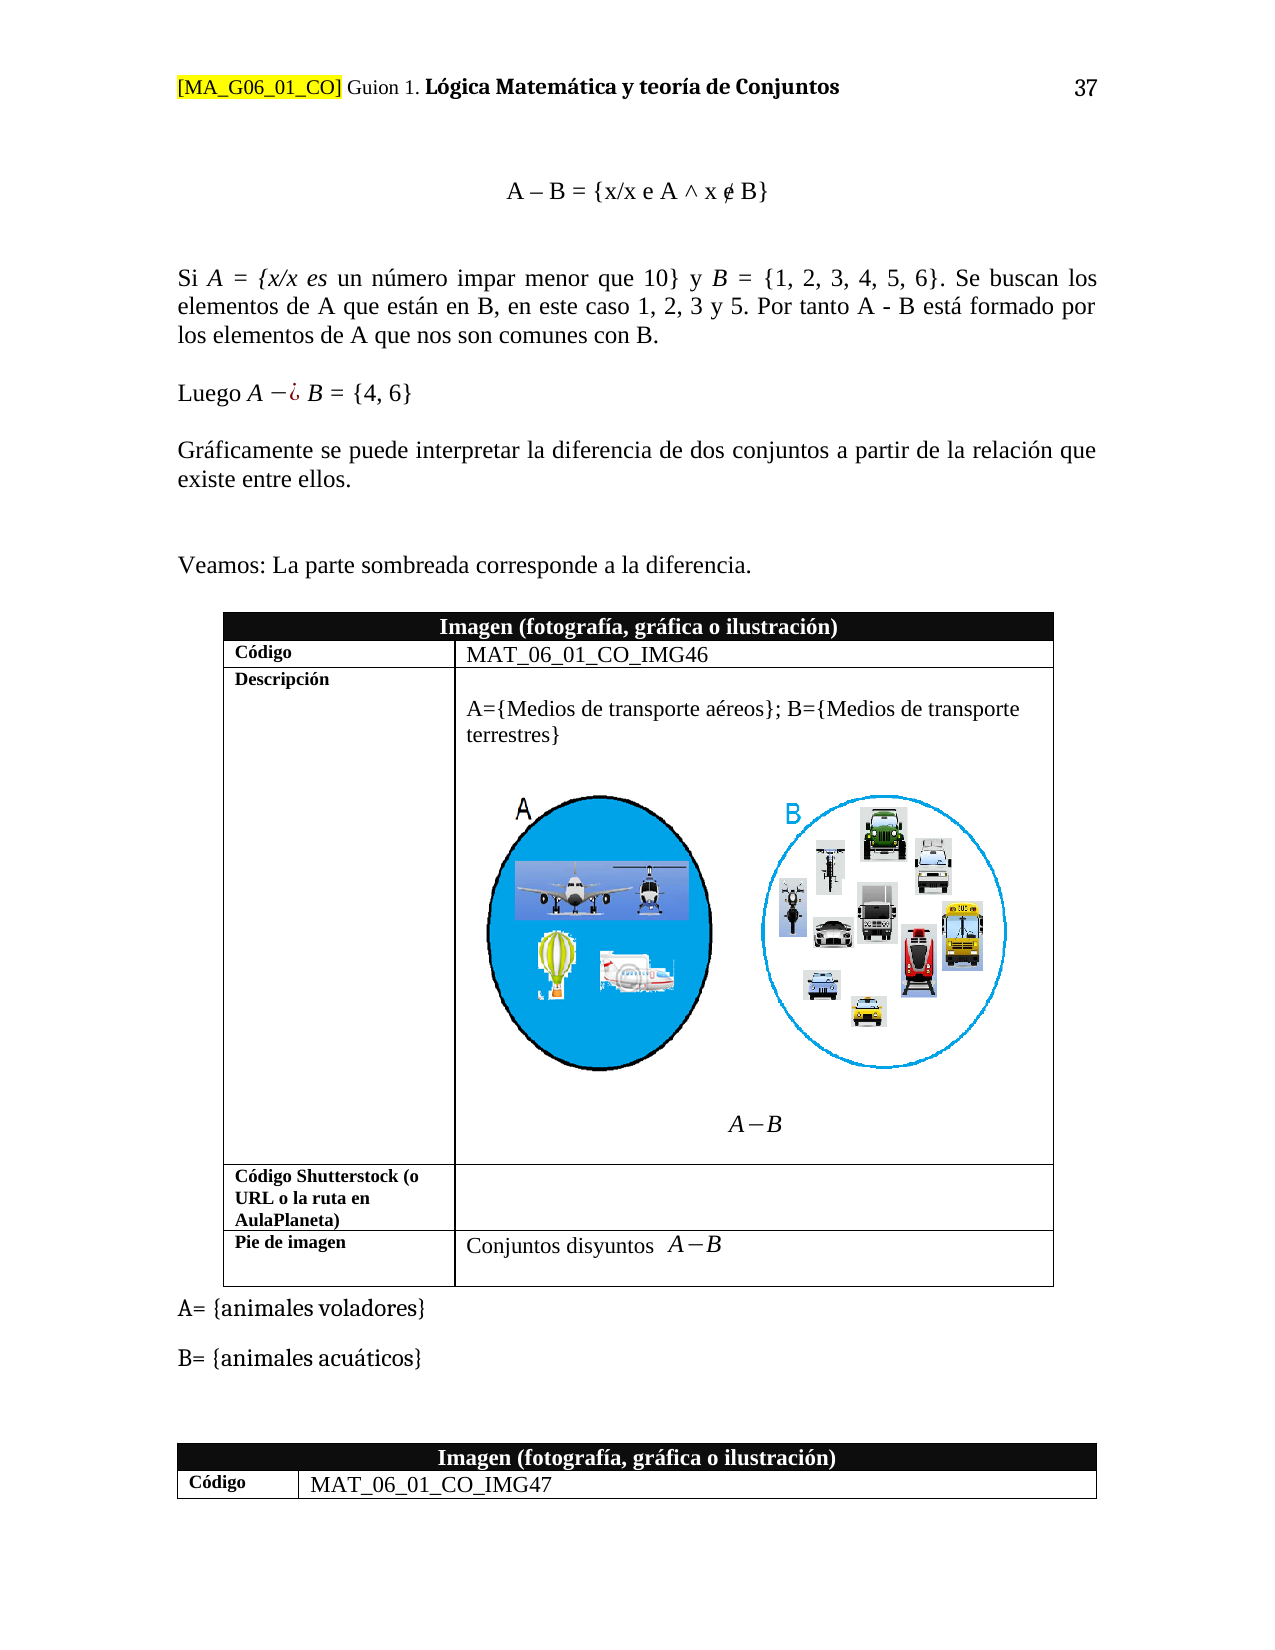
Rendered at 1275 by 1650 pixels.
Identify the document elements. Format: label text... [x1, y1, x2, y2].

table_cell MAT_06_01_CO_IMG46 [456, 641, 1053, 667]
table_cell Pie de imagen [224, 1231, 454, 1286]
list A – B = {x/x е A ˄ x ɇ B} [177, 176, 1098, 205]
text B= {animales acuáticos} [177, 1343, 1098, 1372]
list Luego A B = {4, 6} [177, 378, 1098, 406]
table_cell MAT_06_01_CO_IMG47 [299, 1471, 1096, 1497]
table_cell [456, 1165, 1053, 1230]
table_cell Código Shutterstock (o URL o la ruta en AulaPlaneta) [224, 1165, 454, 1230]
table_cell A={Medios de transporte aéreos}; B={Medios de transporte terrestres} [456, 668, 1053, 1164]
table_cell Código [224, 641, 454, 667]
picture [466, 747, 1019, 1084]
table_header Imagen (fotografía, gráfica o ilustración) [178, 1444, 1096, 1470]
table_cell Código [178, 1471, 298, 1497]
list Gráficamente se puede interpretar la diferencia de dos conjuntos a partir de la relación que existe entre ellos. [177, 435, 1098, 493]
table_header Imagen (fotografía, gráfica o ilustración) [224, 613, 1053, 640]
table_cell Conjuntos disyuntos [456, 1231, 1053, 1286]
text A= {animales voladores} [177, 1294, 1098, 1323]
list Si A = {x/x es un número impar menor que 10} y B = {1, 2, 3, 4, 5, 6}. Se buscan los elementos de A que están en B, en este caso 1, 2, 3 y 5. Por tanto A - B está formado por los elementos de A que nos son comunes con B. [177, 263, 1098, 349]
table_cell Descripción [224, 668, 454, 1164]
list Veamos: La parte sombreada corresponde a la diferencia. [177, 550, 1098, 579]
